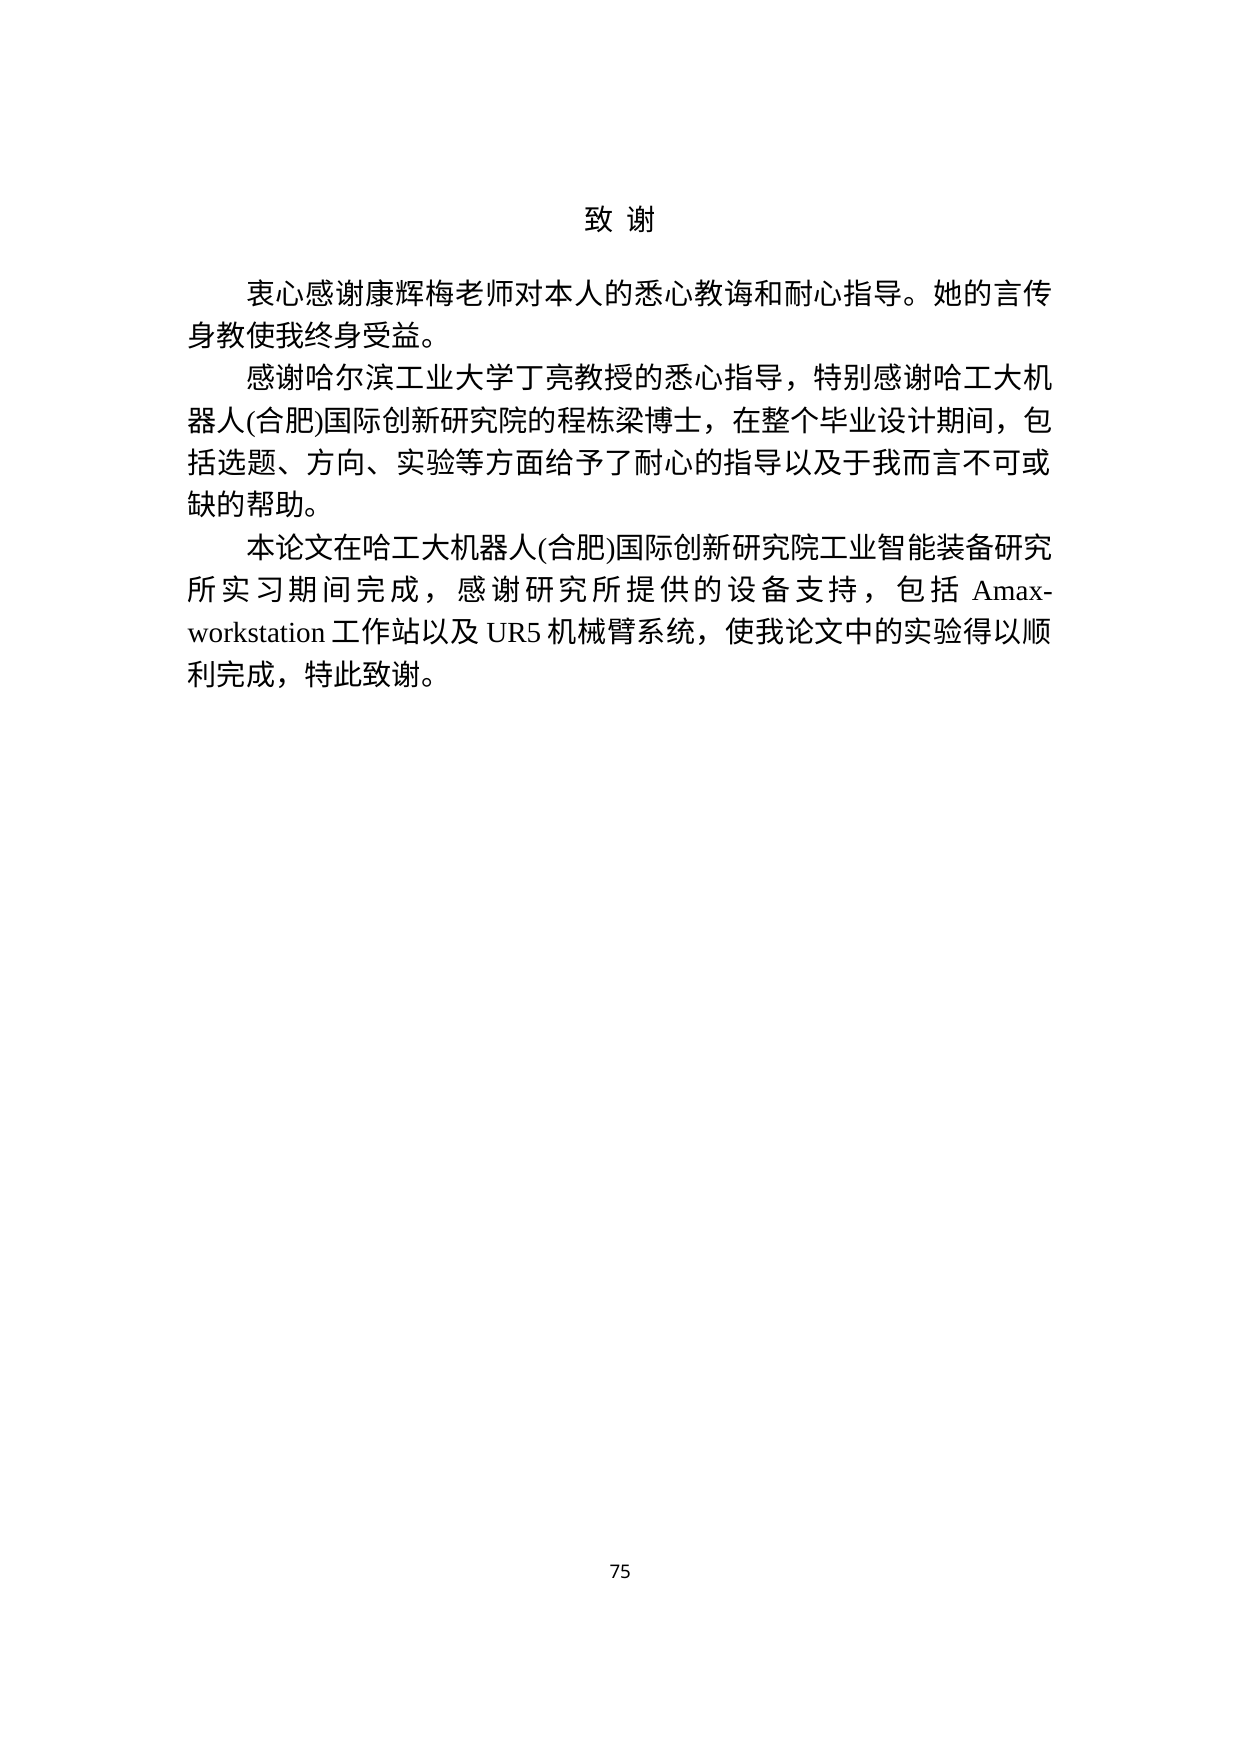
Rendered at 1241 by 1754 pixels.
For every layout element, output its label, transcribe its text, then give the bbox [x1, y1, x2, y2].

text 致 谢 [187, 197, 1053, 239]
text 衷心感谢康辉梅老师对本人的悉心教诲和耐心指导。她的言传身教使我终身受益。 [187, 271, 1053, 355]
text 本论文在哈工大机器人(合肥)国际创新研究院工业智能装备研究所实习期间完成，感谢研究所提供的设备支持，包括Amax-workstation工作站以及UR5机械臂系统，使我论文中的实验得以顺利完成，特此致谢。 [187, 524, 1053, 693]
text 感谢哈尔滨工业大学丁亮教授的悉心指导，特别感谢哈工大机器人(合肥)国际创新研究院的程栋梁博士，在整个毕业设计期间，包括选题、方向、实验等方面给予了耐心的指导以及于我而言不可或缺的帮助。 [187, 355, 1053, 524]
